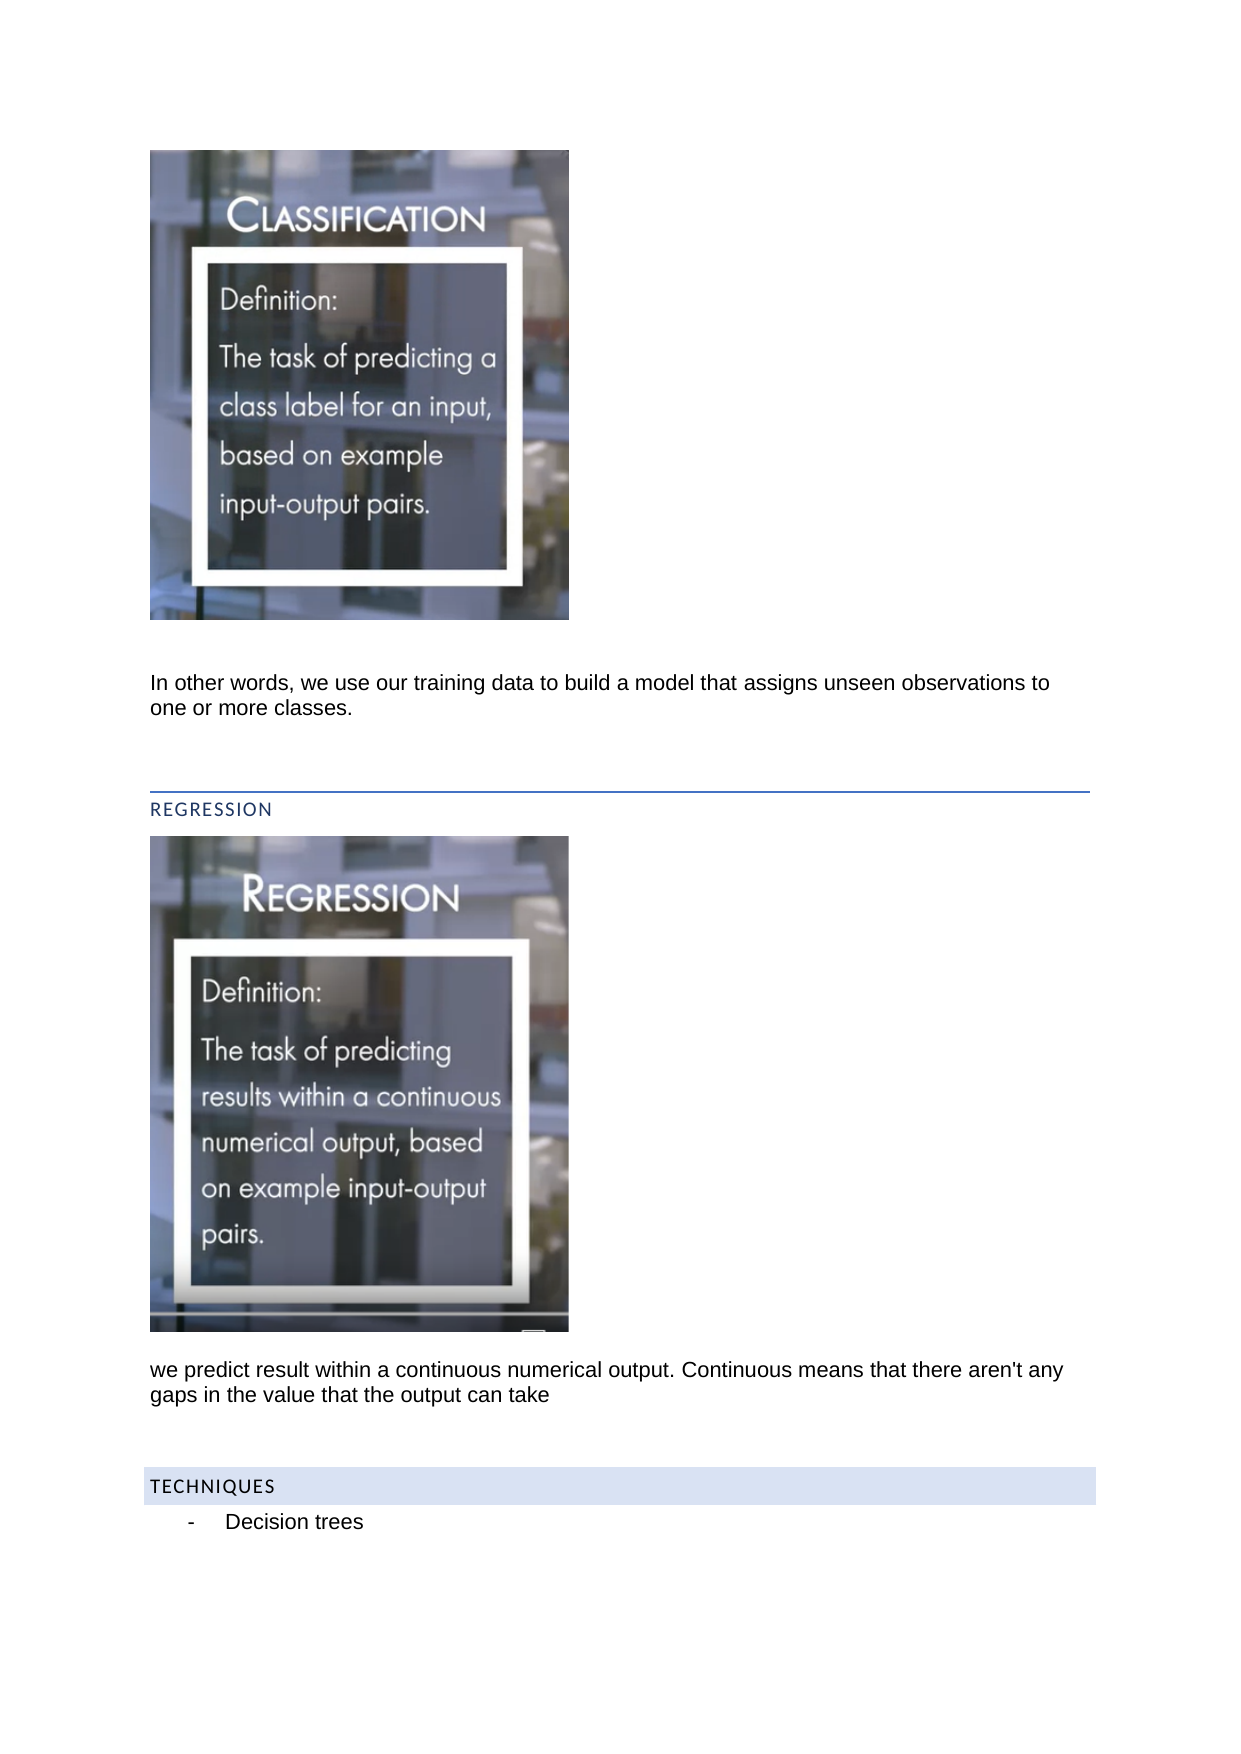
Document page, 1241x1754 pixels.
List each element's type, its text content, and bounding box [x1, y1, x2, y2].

list Decision trees [187, 1509, 1090, 1534]
picture [150, 150, 569, 620]
subtitle Regression [150, 793, 1090, 822]
text In other words, we use our training data to build a model that assigns unseen observations to one or more classes. [150, 670, 1090, 720]
picture [150, 836, 569, 1332]
text we predict result within a continuous numerical output. Continuous means that there aren't any gaps in the value that the output can take [150, 1357, 1090, 1407]
subtitle TEchniques [150, 1474, 1090, 1499]
